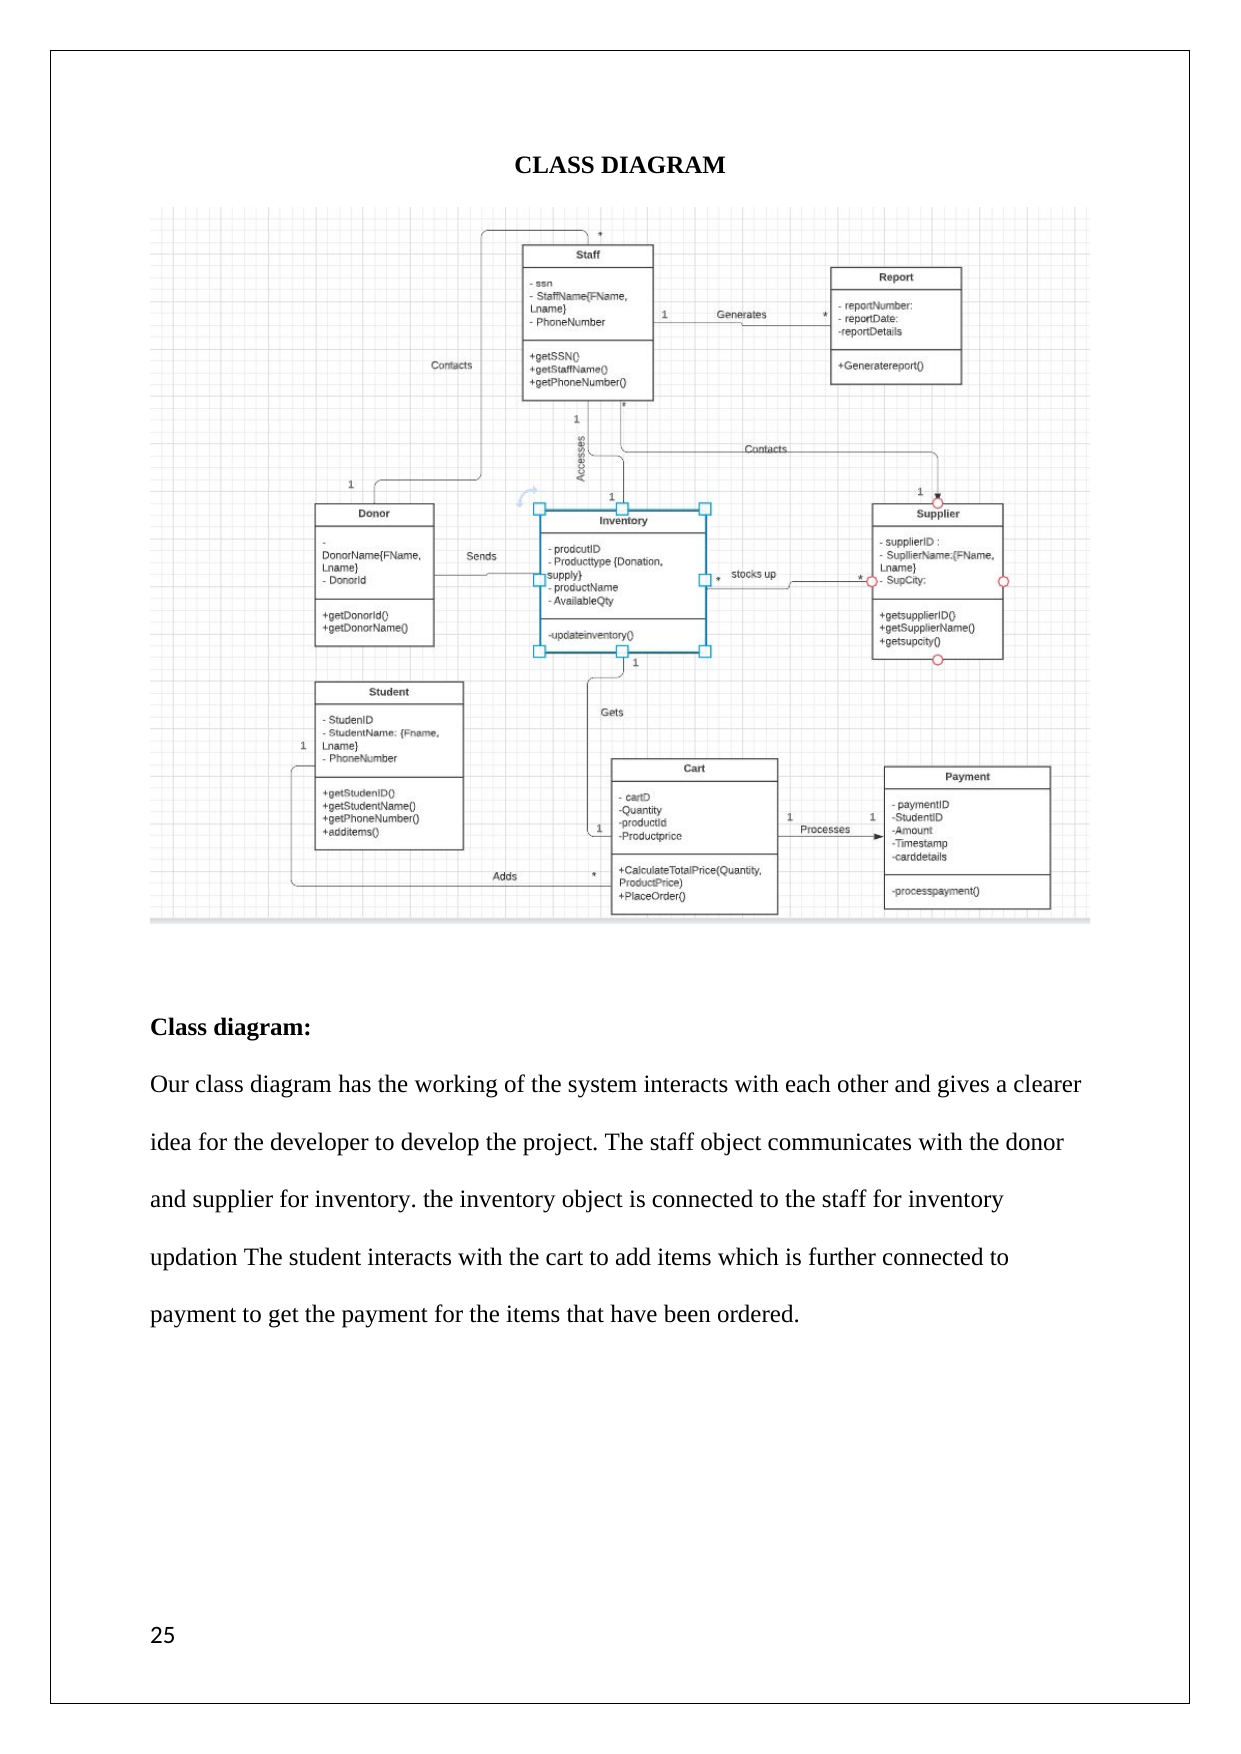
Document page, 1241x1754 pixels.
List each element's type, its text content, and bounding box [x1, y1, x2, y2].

text CLASS DIAGRAM [150, 150, 1090, 179]
text Class diagram: [150, 1012, 1090, 1041]
text Our class diagram has the working of the system interacts with each other and gives a clearer idea for the developer to develop the project. The staff object communicates with the donor and supplier for inventory. the inventory object is connected to the staff for inventory updation The student interacts with the cart to add items which is further connected to payment to get the payment for the items that have been ordered. [150, 1069, 1090, 1328]
picture [150, 207, 1091, 924]
